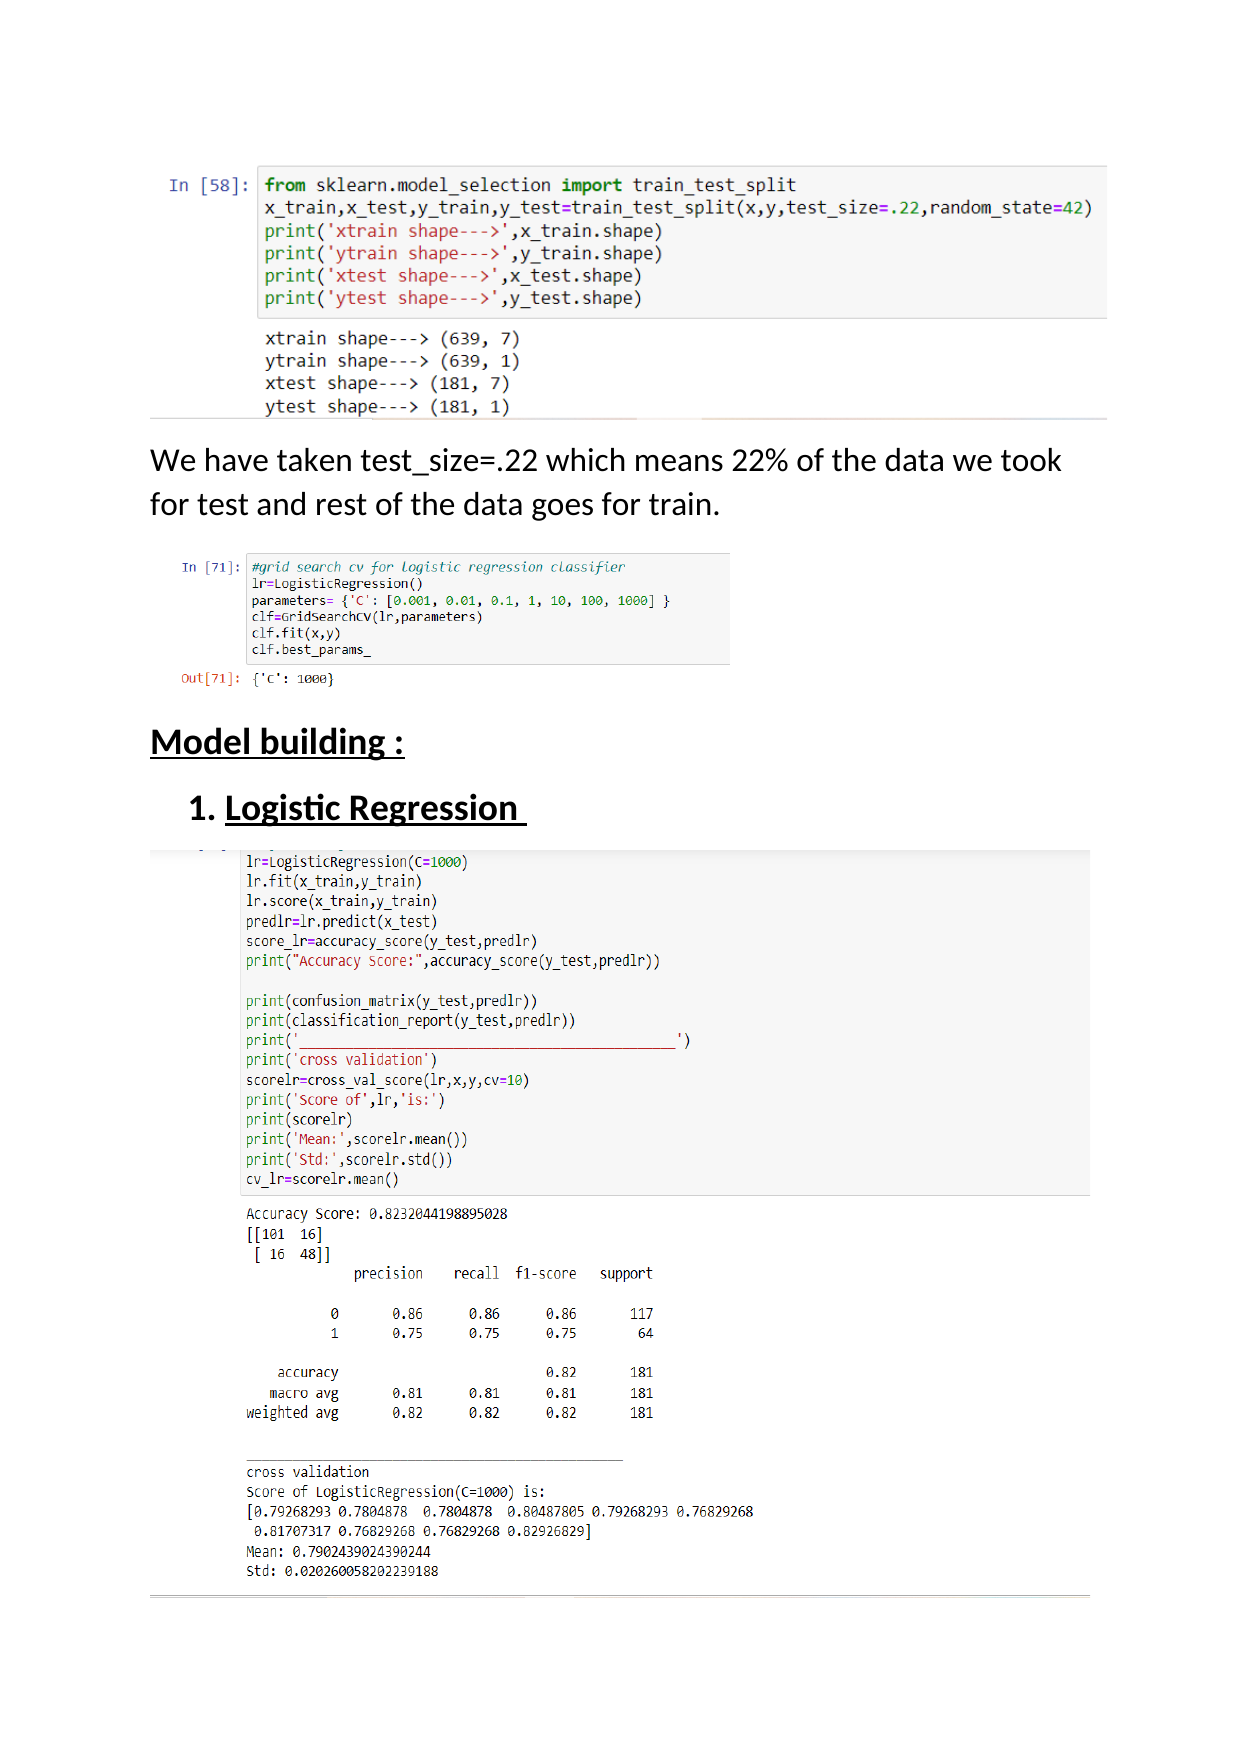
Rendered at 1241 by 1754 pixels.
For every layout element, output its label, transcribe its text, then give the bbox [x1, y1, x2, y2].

picture [150, 850, 1091, 1598]
picture [150, 150, 1108, 420]
list Logistic Regression [187, 784, 1090, 830]
picture [150, 543, 730, 699]
text We have taken test_size=.22 which means 22% of the data we took for test and rest of the data goes for train. [150, 438, 1090, 523]
text Model building : [150, 718, 1090, 764]
